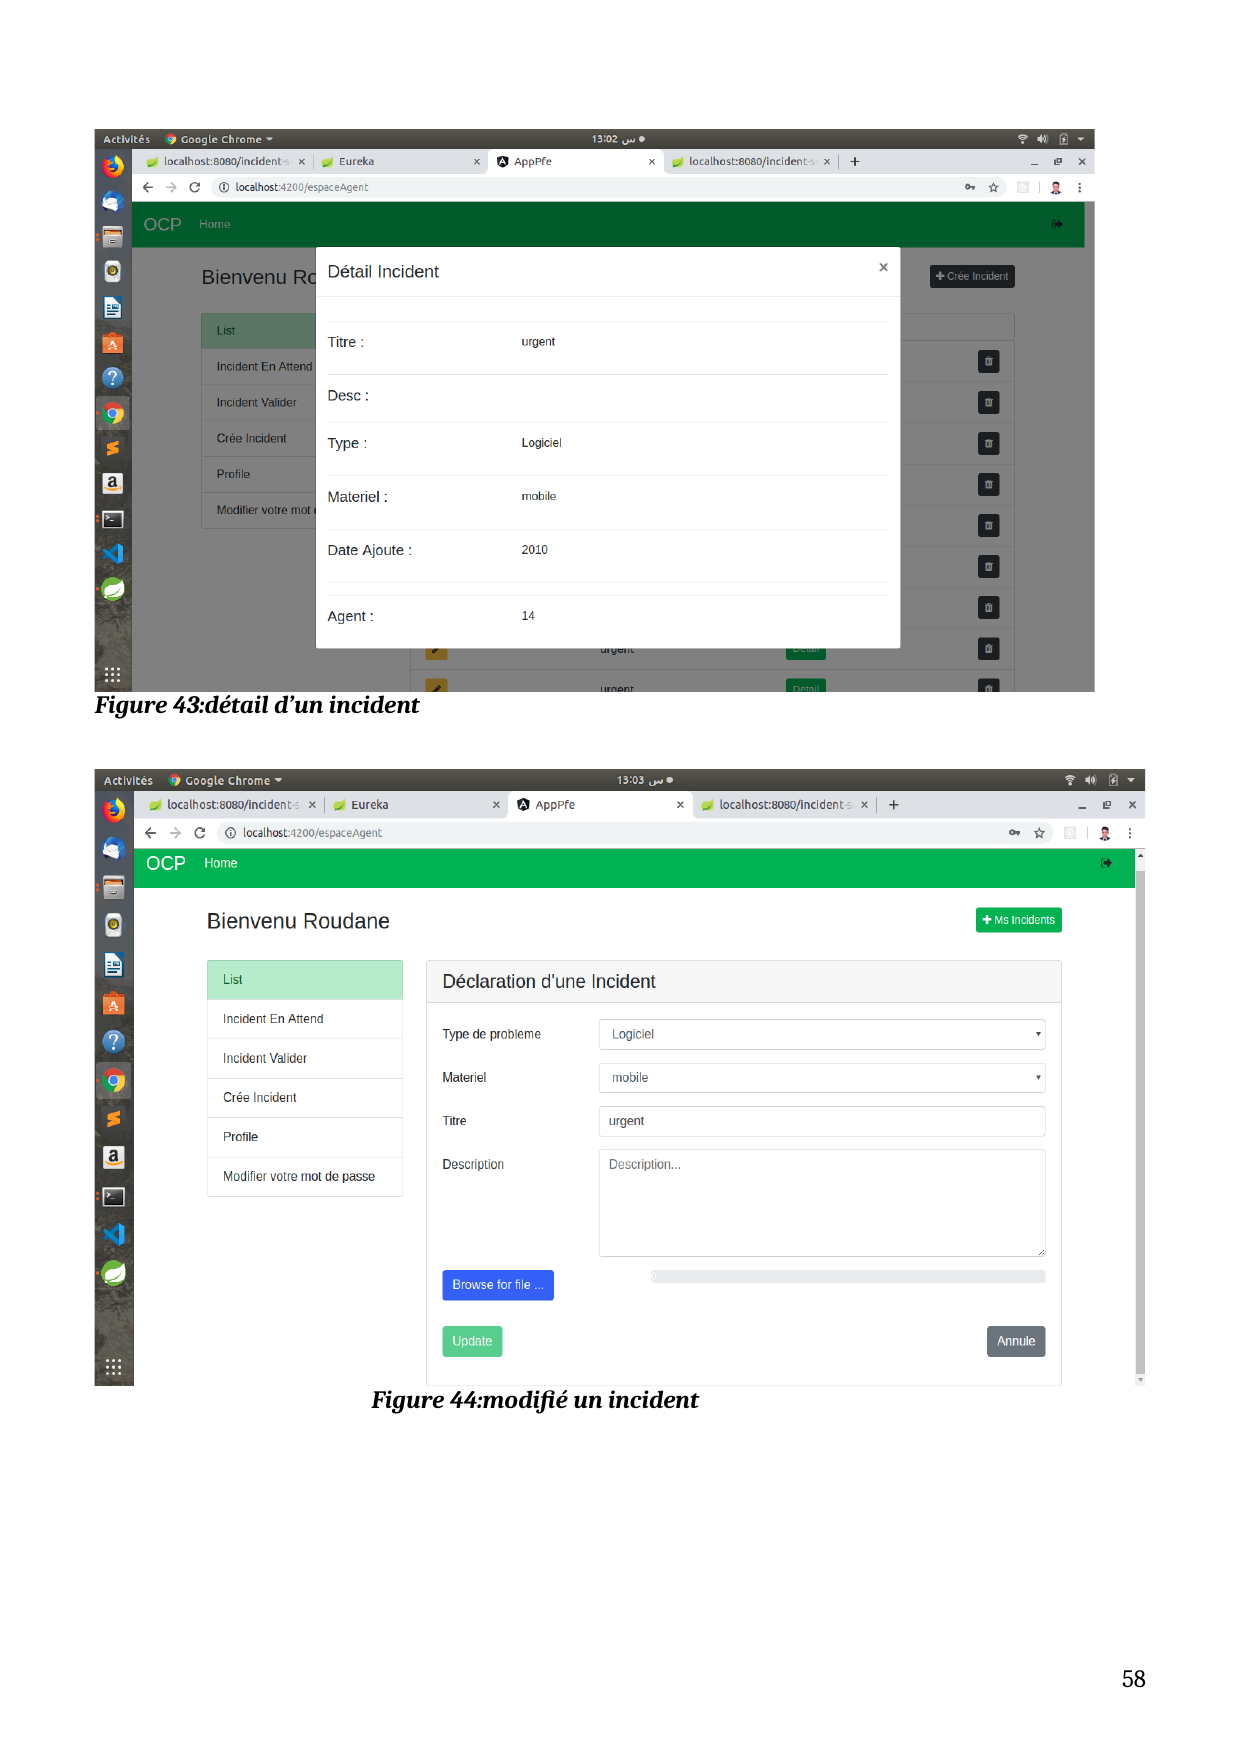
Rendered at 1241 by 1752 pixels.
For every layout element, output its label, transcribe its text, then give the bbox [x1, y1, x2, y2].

picture [94, 129, 1095, 692]
text Figure 44:modifié un incident [94, 1386, 1146, 1414]
picture [94, 769, 1146, 1386]
